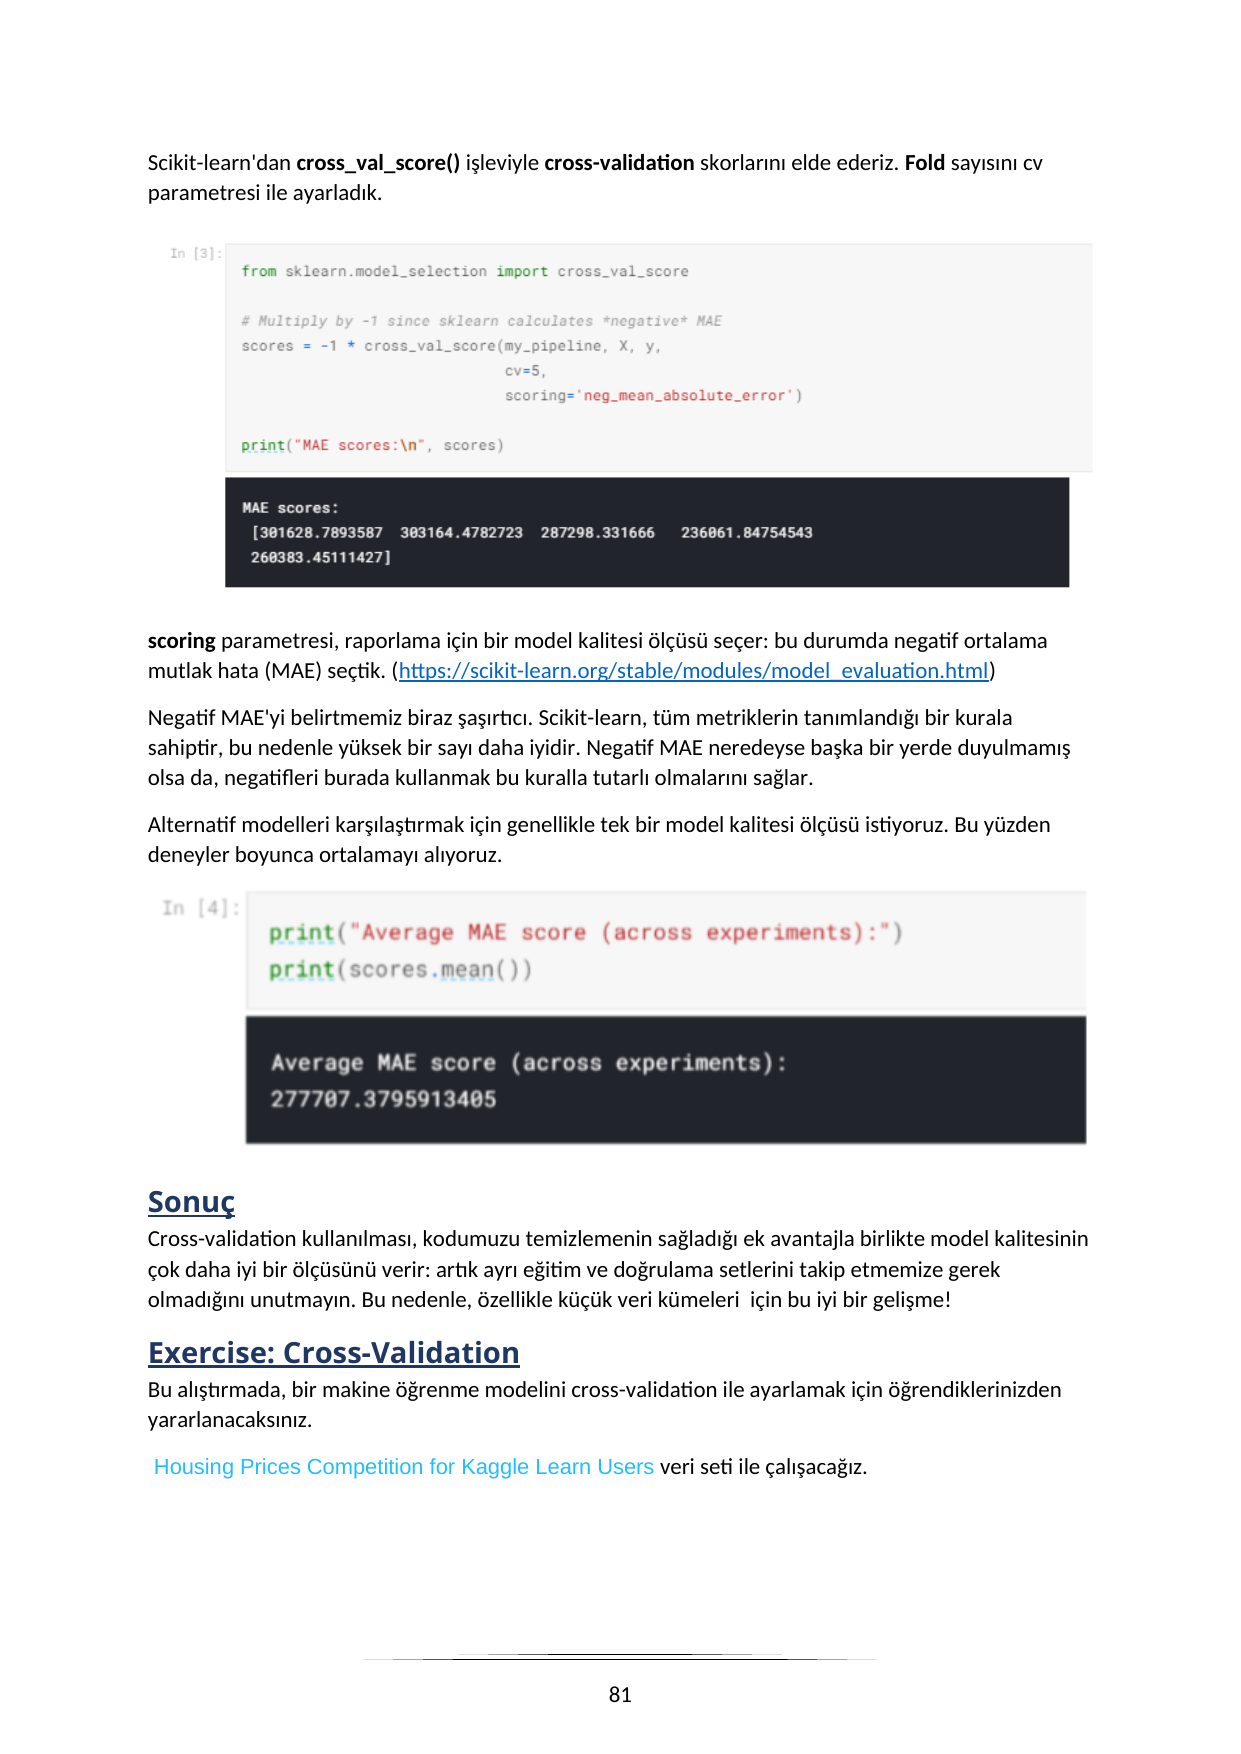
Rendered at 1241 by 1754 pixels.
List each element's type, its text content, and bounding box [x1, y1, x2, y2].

text Scikit-learn'dan cross_val_score() işleviyle cross-validation skorlarını elde ederiz. Fold sayısını cv parametresi ile ayarladık. [148, 148, 1093, 206]
picture [147, 887, 1093, 1163]
text Housing Prices Competition for Kaggle Learn Users veri seti ile çalışacağız. [148, 1452, 1093, 1480]
text scoring parametresi, raporlama için bir model kalitesi ölçüsü seçer: bu durumda negatif ortalama mutlak hata (MAE) seçtik. (https://scikit-learn.org/stable/modules/model_evaluation.html) [148, 626, 1093, 684]
subtitle Sonuç [148, 1182, 1093, 1221]
subtitle Exercise: Cross-Validation [148, 1332, 1093, 1372]
text Bu alıştırmada, bir makine öğrenme modelini cross-validation ile ayarlamak için öğrendiklerinizden yararlanacaksınız. [148, 1375, 1093, 1433]
text Alternatif modelleri karşılaştırmak için genellikle tek bir model kalitesi ölçüsü istiyoruz. Bu yüzden deneyler boyunca ortalamayı alıyoruz. [148, 810, 1093, 868]
text Negatif MAE'yi belirtmemiz biraz şaşırtıcı. Scikit-learn, tüm metriklerin tanımlandığı bir kurala sahiptir, bu nedenle yüksek bir sayı daha iyidir. Negatif MAE neredeyse başka bir yerde duyulmamış olsa da, negatifleri burada kullanmak bu kuralla tutarlı olmalarını sağlar. [148, 703, 1093, 791]
picture [147, 224, 1093, 607]
text Cross-validation kullanılması, kodumuzu temizlemenin sağladığı ek avantajla birlikte model kalitesinin çok daha iyi bir ölçüsünü verir: artık ayrı eğitim ve doğrulama setlerini takip etmemize gerek olmadığını unutmayın. Bu nedenle, özellikle küçük veri kümeleri için bu iyi bir gelişme! [148, 1224, 1093, 1313]
